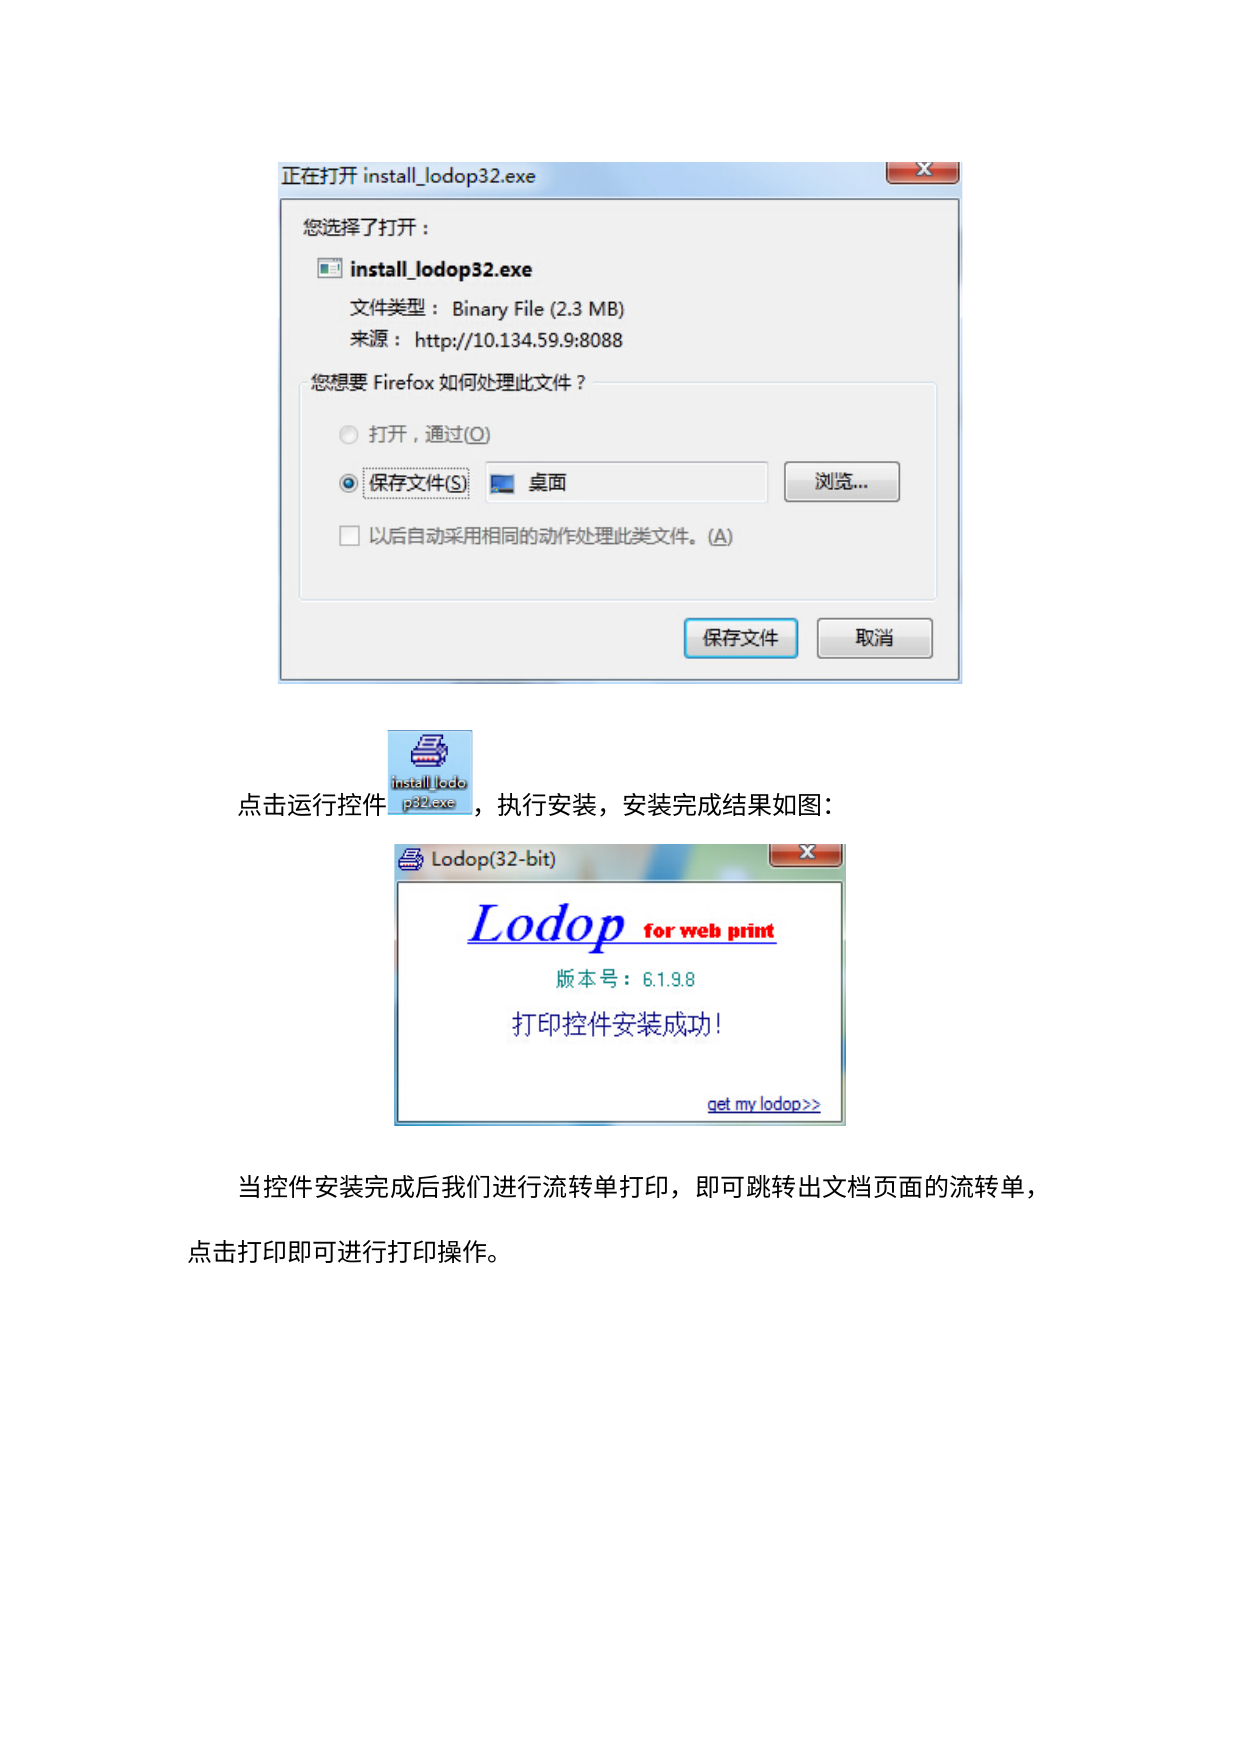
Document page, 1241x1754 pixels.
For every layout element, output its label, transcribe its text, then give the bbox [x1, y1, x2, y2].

picture [394, 844, 846, 1126]
text 点击运行控件，执行安装，安装完成结果如图： [187, 731, 1053, 828]
picture [277, 162, 963, 684]
text 当控件安装完成后我们进行流转单打印，即可跳转出文档页面的流转单，点击打印即可进行打印操作。 [187, 1153, 1053, 1283]
picture [387, 730, 473, 815]
